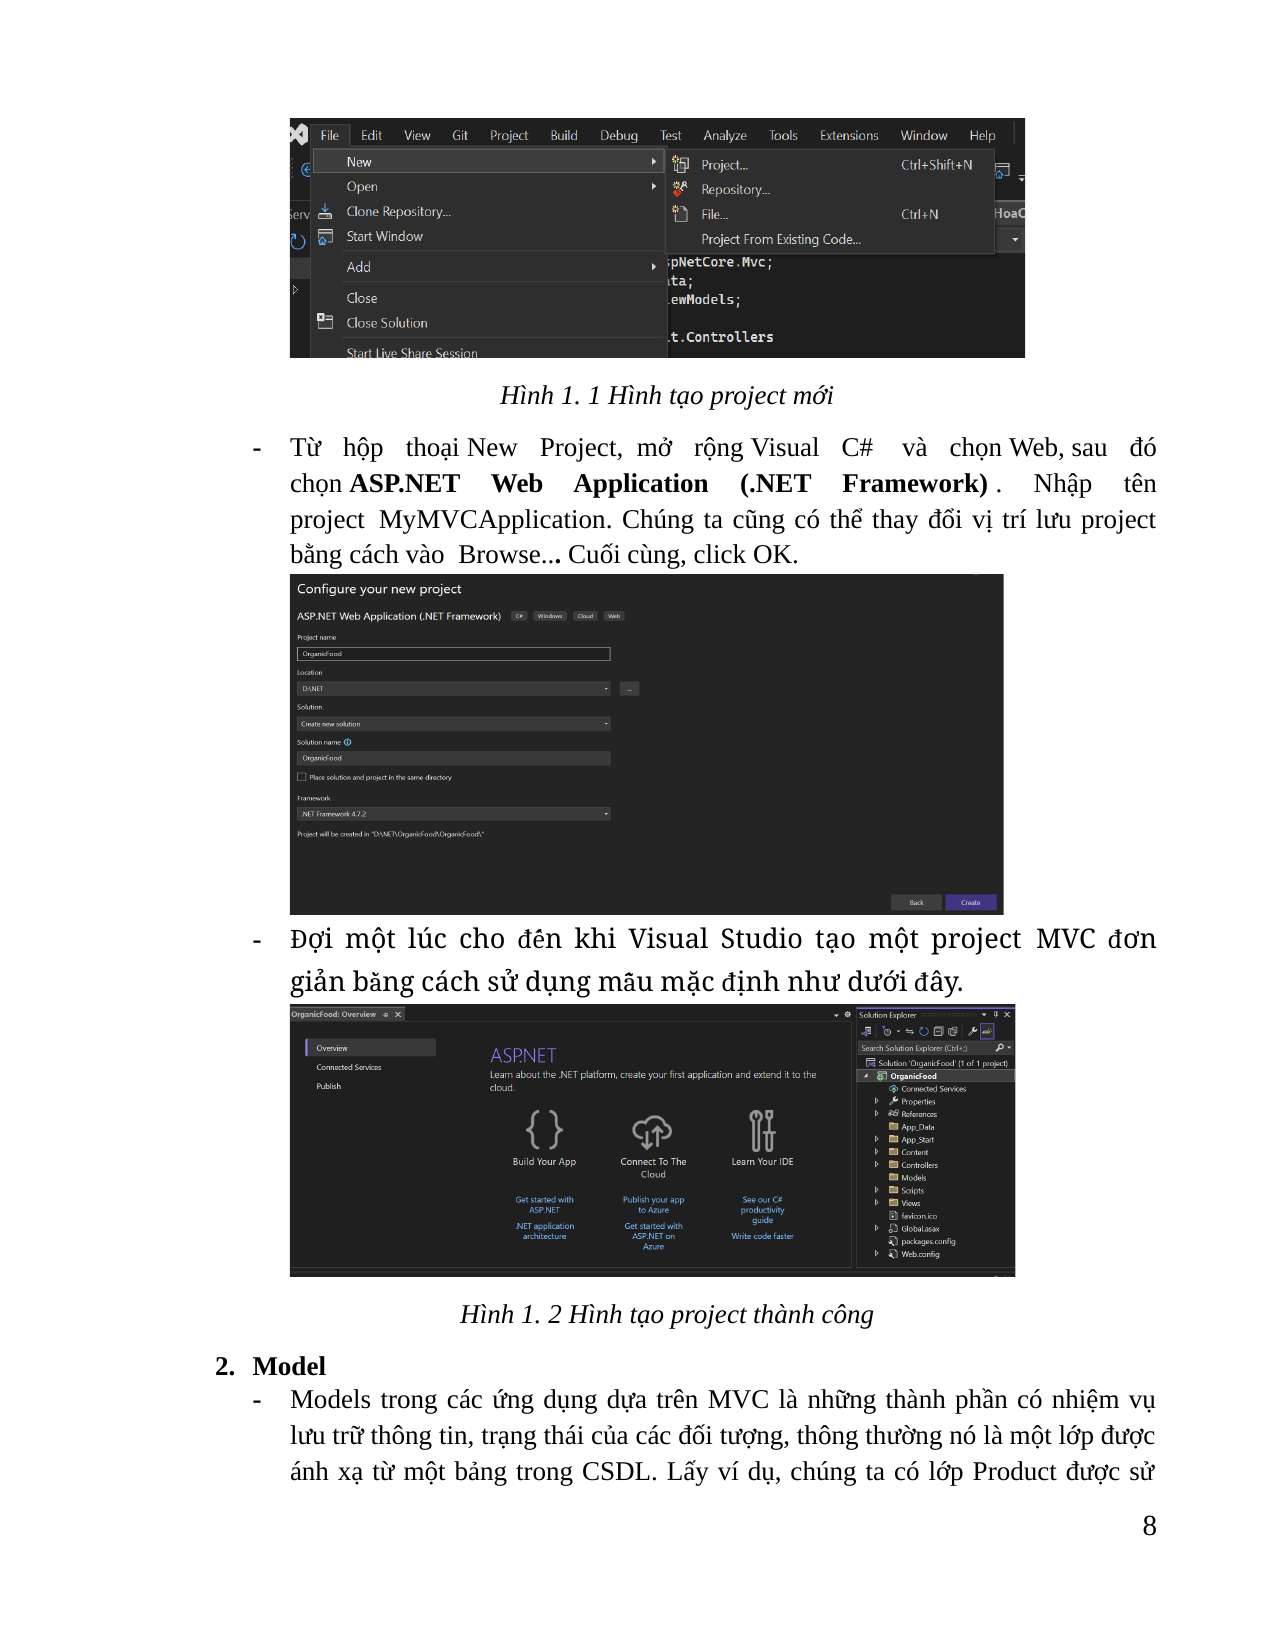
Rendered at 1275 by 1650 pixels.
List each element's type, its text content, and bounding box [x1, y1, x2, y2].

picture [289, 574, 1004, 915]
list Từ hộp thoại New Project, mở rộng Visual C# và chọn Web, sau đó chọn ASP.NET Web Application (.NET Framework) . Nhập tên project MyMVCApplication. Chúng ta cũng có thể thay đổi vị trí lưu project bằng cách vào Browse... Cuối cùng, click OK. [252, 431, 1157, 570]
subtitle Model [215, 1350, 1157, 1381]
text Hình 1. 2 Hình tạo project thành công [177, 1298, 1157, 1329]
picture [289, 118, 1026, 358]
text Hình 1. 1 Hình tạo project mới [177, 379, 1157, 411]
list Đợi một lúc cho đến khi Visual Studio tạo một project MVC đơn giản bằng cách sử dụng mẫu mặc định như dưới đây. [252, 920, 1157, 999]
picture [289, 1004, 1016, 1277]
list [252, 1383, 1157, 1486]
